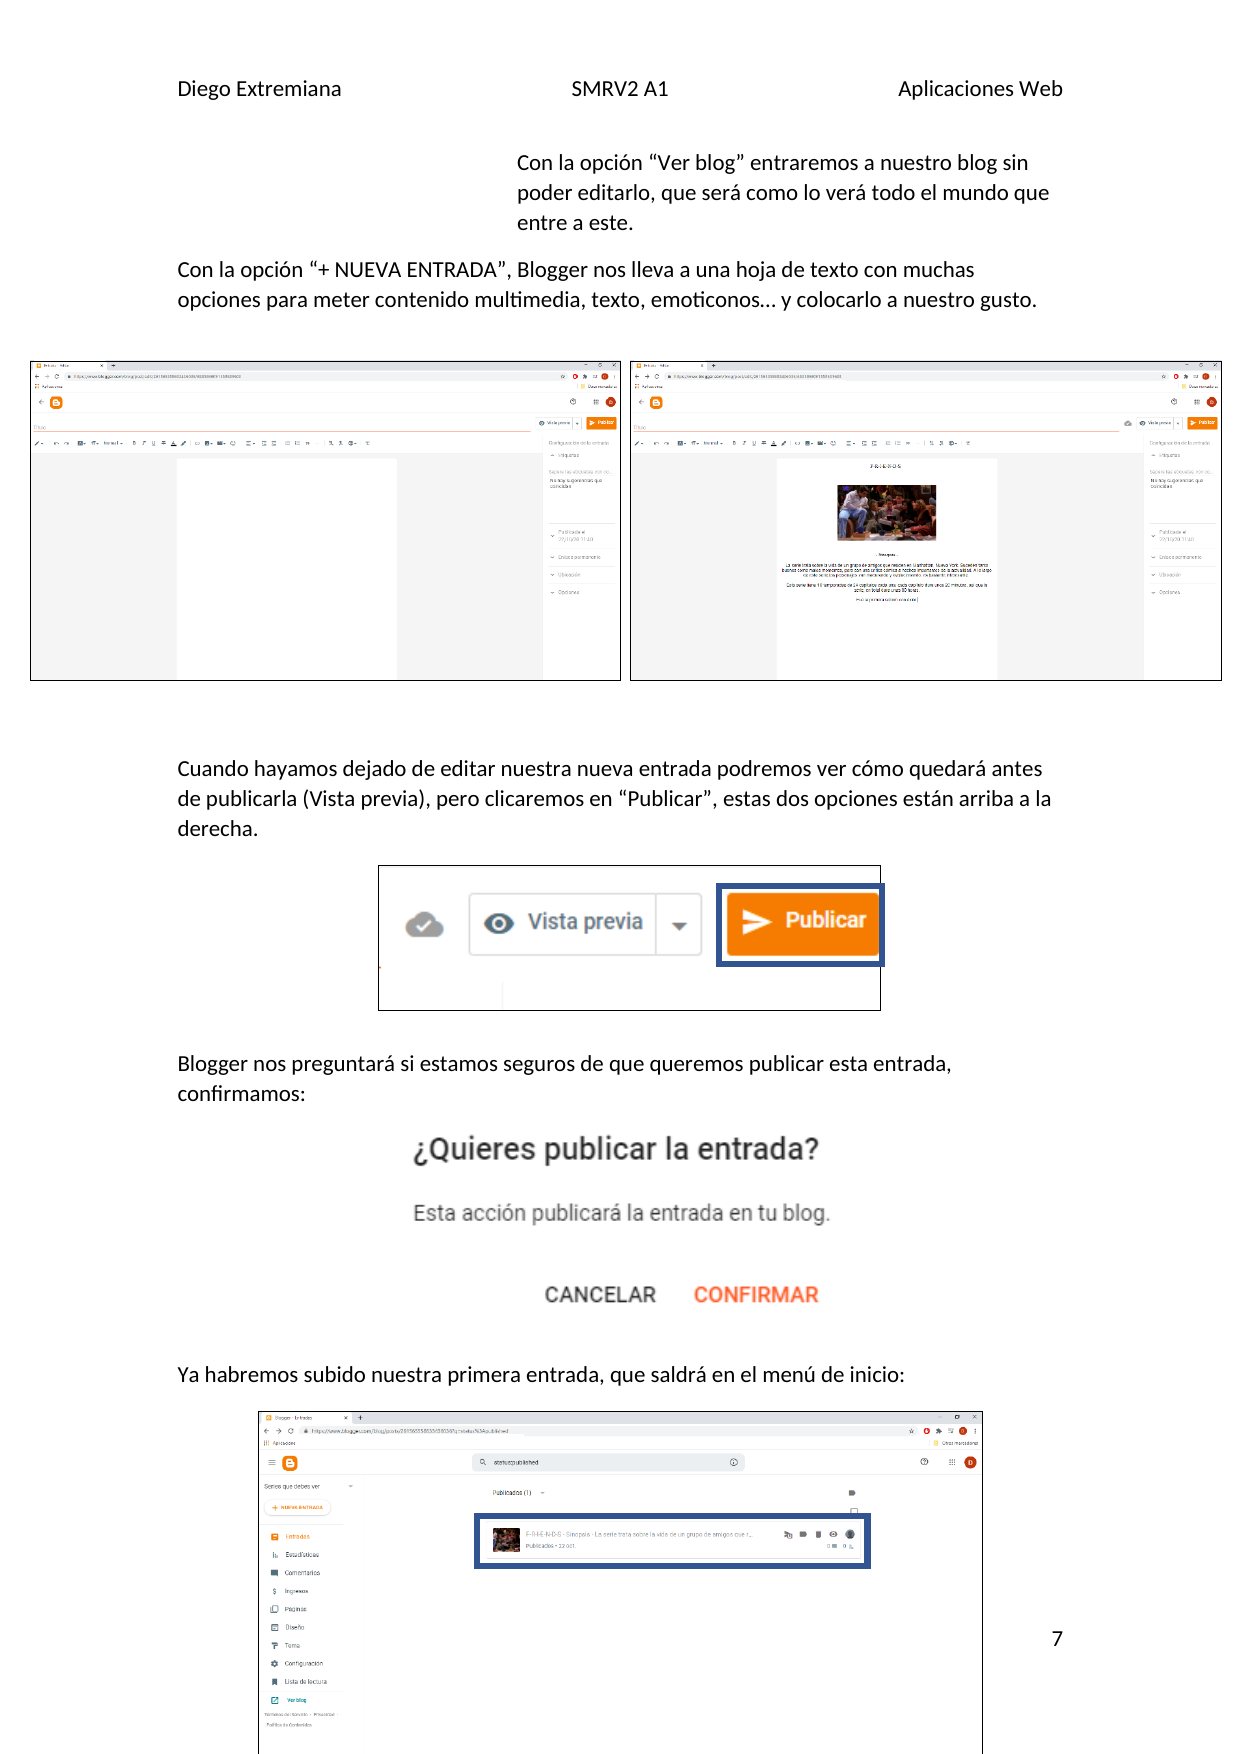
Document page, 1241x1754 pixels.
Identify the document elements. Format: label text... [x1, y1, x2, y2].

picture [31, 362, 620, 680]
text Con la opción “+ NUEVA ENTRADA”, Blogger nos lleva a una hoja de texto con muchas opciones para meter contenido multimedia, texto, emoticonos… y colocarlo a nuestro gusto. [177, 255, 1063, 313]
text Cuando hayamos dejado de editar nuestra nueva entrada podremos ver cómo quedará antes de publicarla (Vista previa), pero clicaremos en “Publicar”, estas dos opciones están arriba a la derecha. [177, 754, 1063, 842]
text Blogger nos preguntará si estamos seguros de que queremos publicar esta entrada, confirmamos: [177, 1049, 1063, 1107]
text Ya habremos subido nuestra primera entrada, que saldrá en el menú de inicio: [177, 1360, 1063, 1388]
text Con la opción “Ver blog” entraremos a nuestro blog sin poder editarlo, que será como lo verá todo el mundo que entre a este. [517, 148, 1063, 236]
picture [259, 1412, 982, 1754]
picture [722, 889, 879, 961]
picture [379, 866, 880, 1010]
picture [631, 362, 1221, 680]
picture [386, 1105, 854, 1337]
